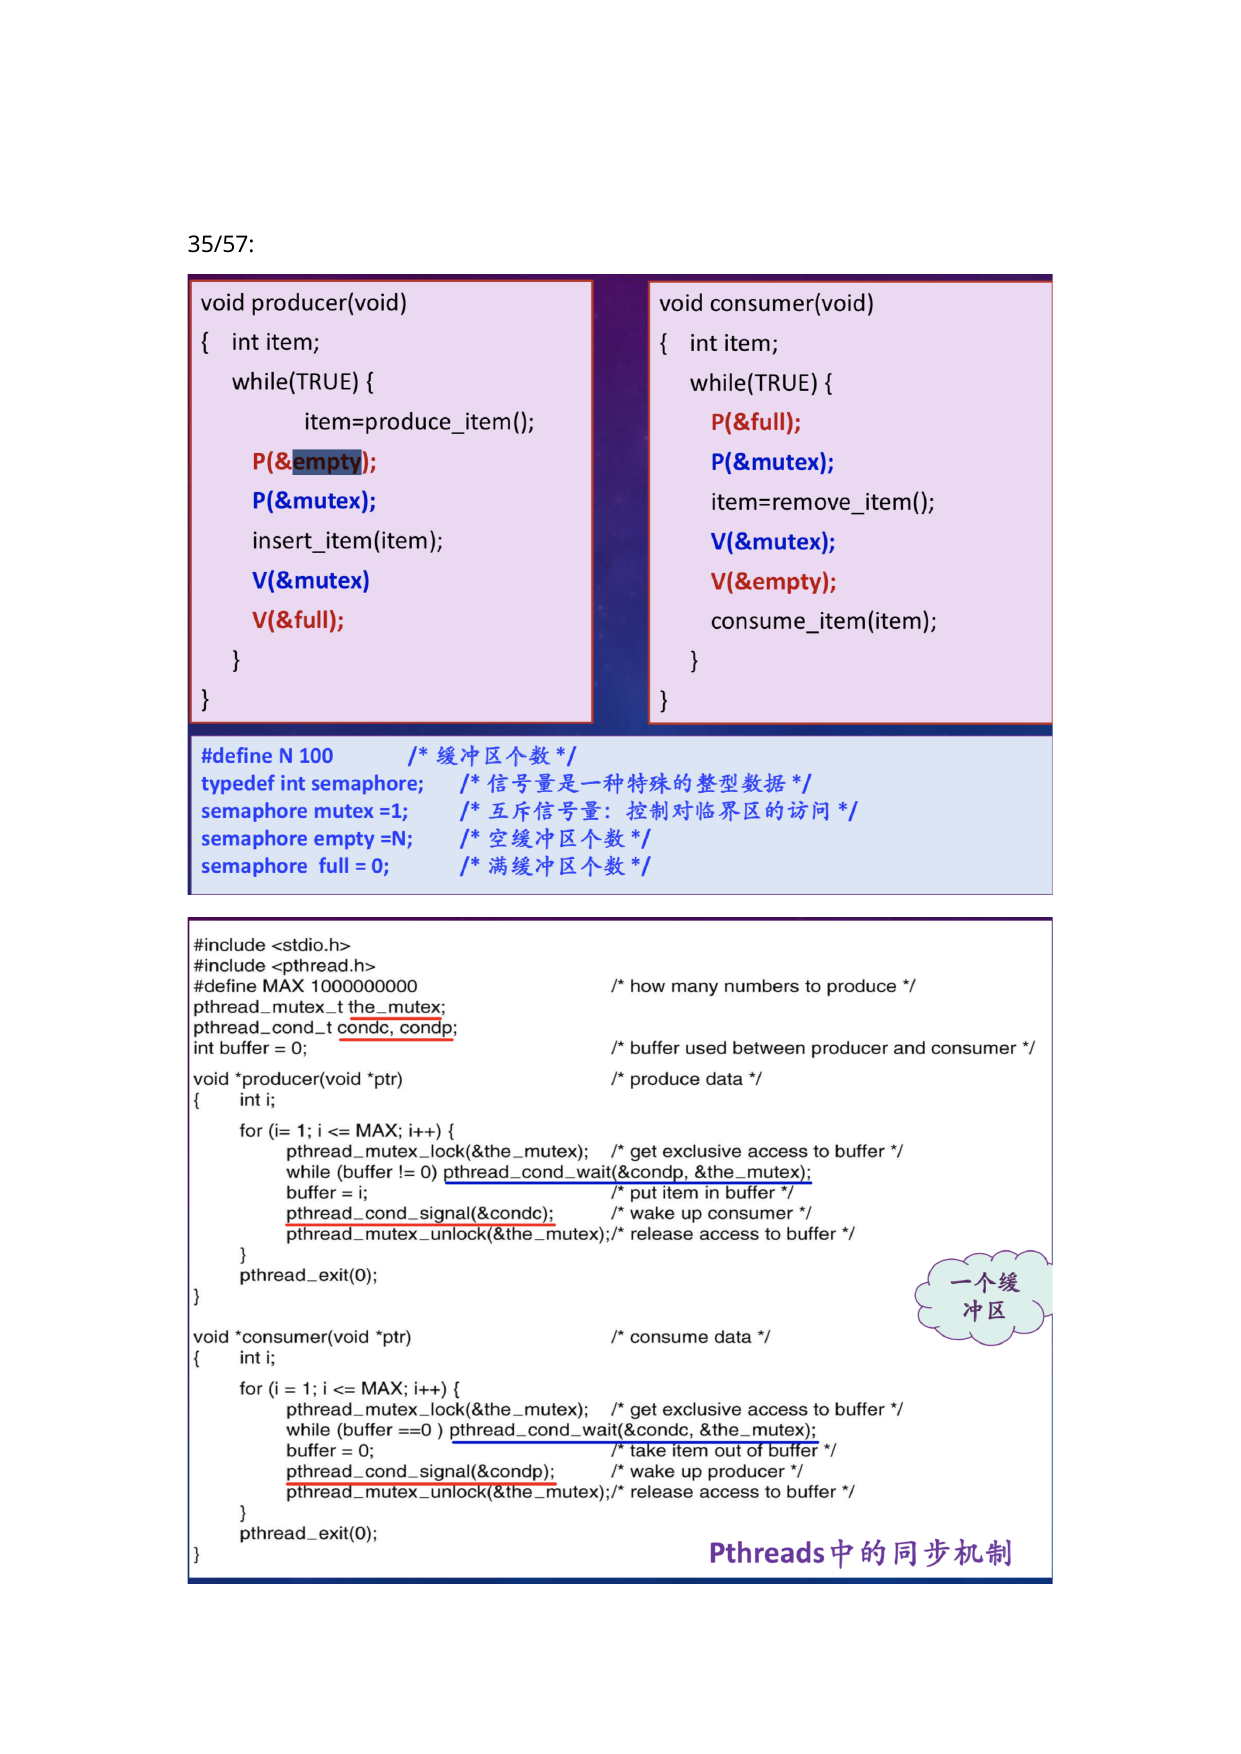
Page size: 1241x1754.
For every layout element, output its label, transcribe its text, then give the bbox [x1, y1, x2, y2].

picture [187, 917, 1053, 1584]
picture [187, 274, 1053, 895]
text 35/57: [187, 227, 1053, 259]
